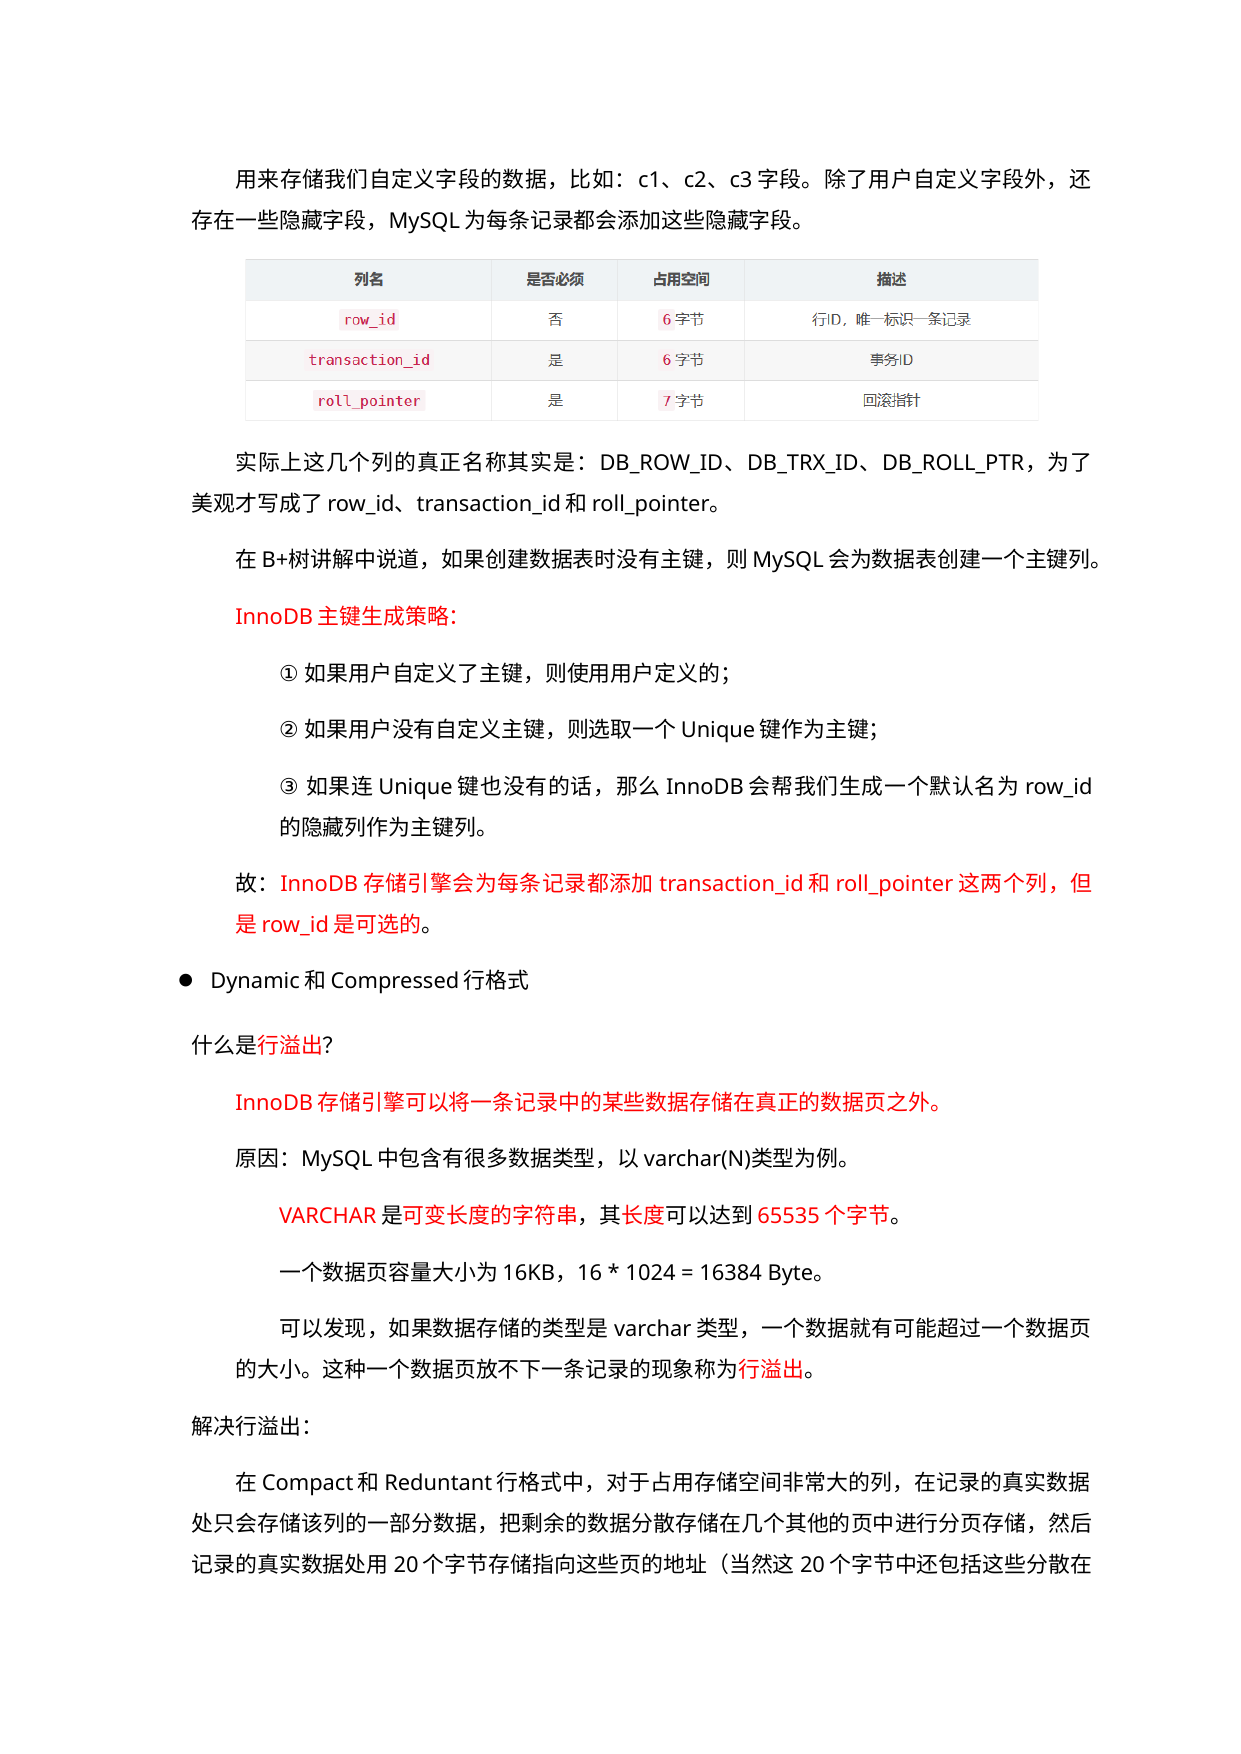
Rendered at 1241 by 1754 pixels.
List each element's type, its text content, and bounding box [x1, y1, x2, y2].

text 如果连Unique键也没有的话，那么InnoDB会帮我们生成一个默认名为row_id的隐藏列作为主键列。 [279, 769, 1092, 842]
text 什么是行溢出？ [148, 1028, 1092, 1060]
text InnoDB主键生成策略： [148, 599, 1092, 631]
text 可以发现，如果数据存储的类型是varchar类型，一个数据就有可能超过一个数据页的大小。这种一个数据页放不下一条记录的现象称为行溢出。 [235, 1311, 1092, 1384]
subtitle Dynamic和Compressed行格式 [177, 963, 1092, 996]
text VARCHAR是可变长度的字符串，其长度可以达到65535个字节。 [148, 1198, 1092, 1230]
picture [245, 259, 1039, 421]
text 实际上这几个列的真正名称其实是：DB_ROW_ID、DB_TRX_ID、DB_ROLL_PTR，为了美观才写成了row_id、transaction_id和roll_pointer。 [191, 445, 1092, 518]
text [191, 1465, 1092, 1579]
text 一个数据页容量大小为16KB，16 * 1024 = 16384 Byte。 [148, 1254, 1092, 1287]
text 如果用户自定义了主键，则使用用户定义的； [148, 655, 1092, 688]
text 在B+树讲解中说道，如果创建数据表时没有主键，则MySQL会为数据表创建一个主键列。 [148, 542, 1092, 574]
text InnoDB存储引擎可以将一条记录中的某些数据存储在真正的数据页之外。 [148, 1084, 1092, 1117]
text 故：InnoDB存储引擎会为每条记录都添加transaction_id和roll_pointer这两个列，但是row_id是可选的。 [235, 866, 1092, 939]
text 解决行溢出： [148, 1408, 1092, 1441]
text 用来存储我们自定义字段的数据，比如：c1、c2、c3字段。除了用户自定义字段外，还存在一些隐藏字段，MySQL为每条记录都会添加这些隐藏字段。 [191, 162, 1092, 235]
text 如果用户没有自定义主键，则选取一个Unique键作为主键； [148, 712, 1092, 744]
text 原因：MySQL中包含有很多数据类型，以varchar(N)类型为例。 [148, 1141, 1092, 1174]
